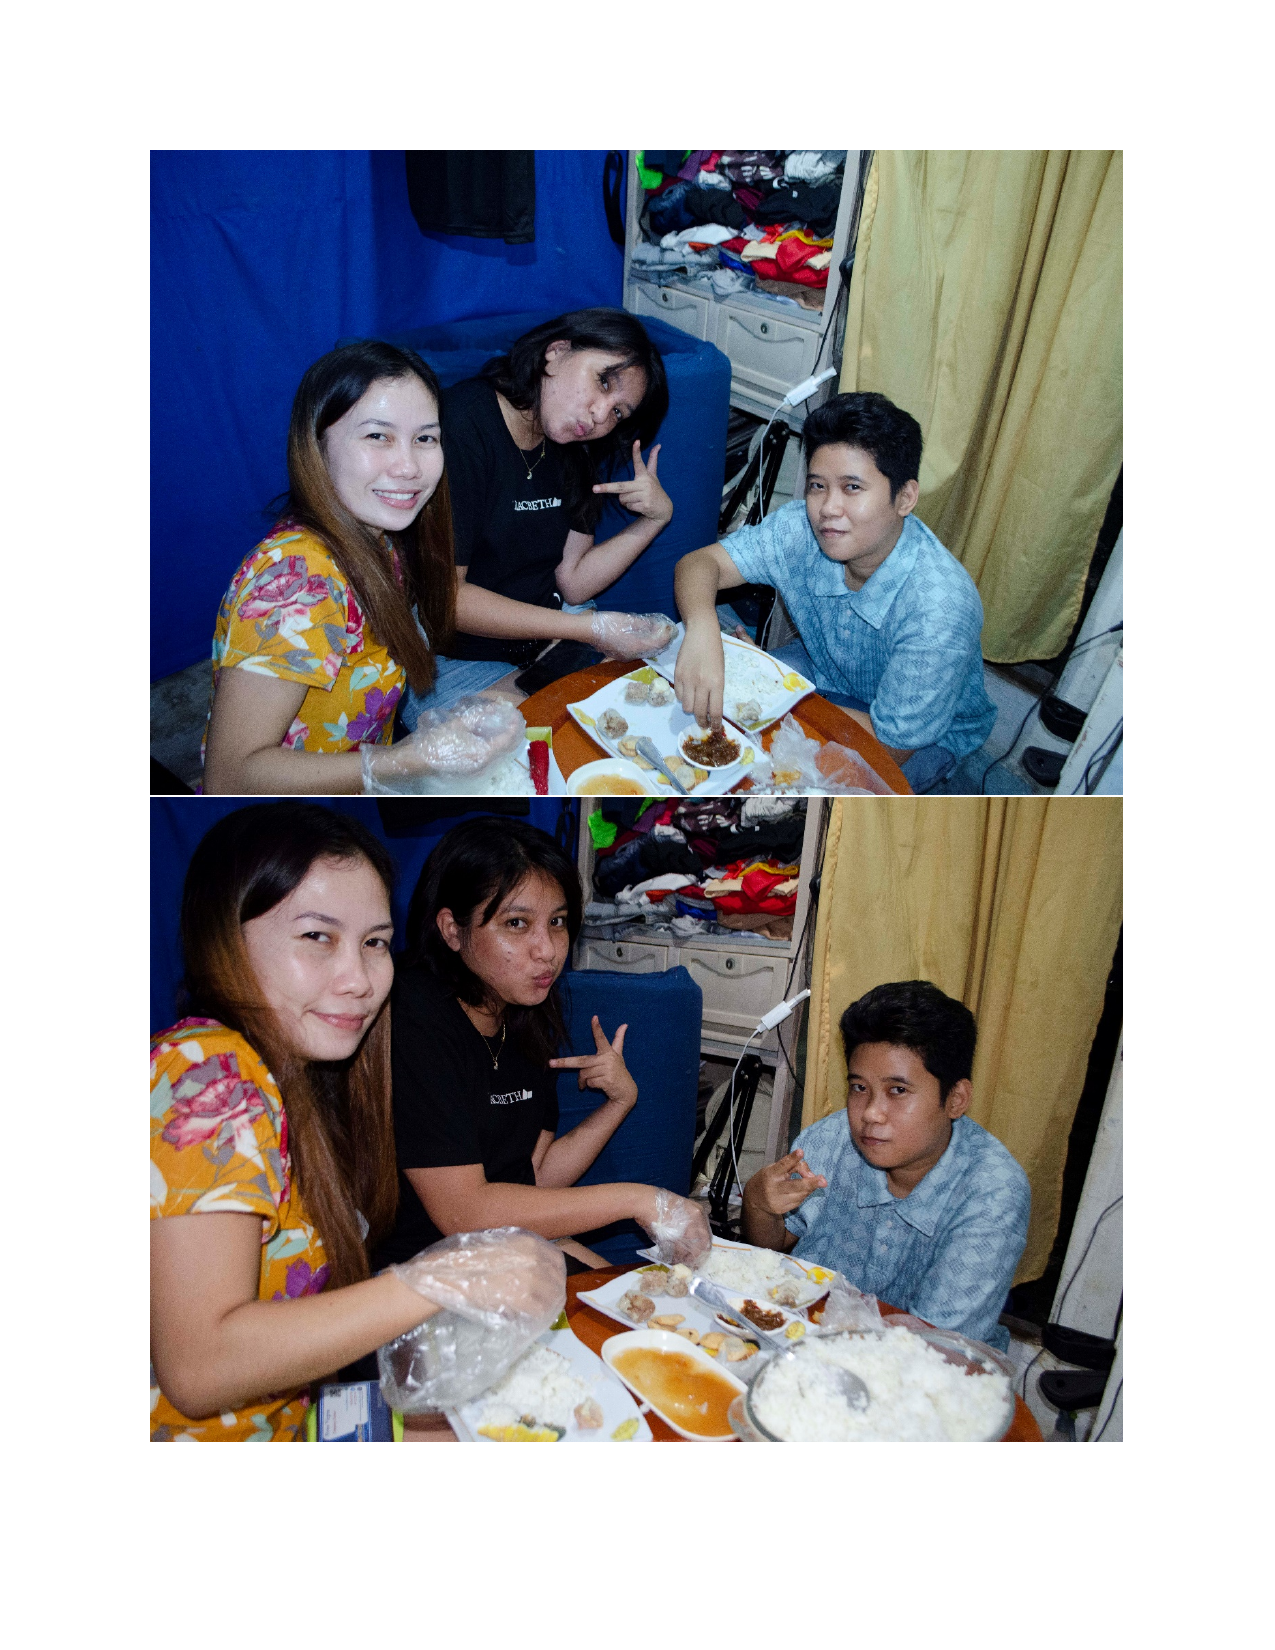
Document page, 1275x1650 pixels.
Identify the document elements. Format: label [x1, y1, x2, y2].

picture [150, 797, 1123, 1442]
picture [150, 150, 1123, 795]
